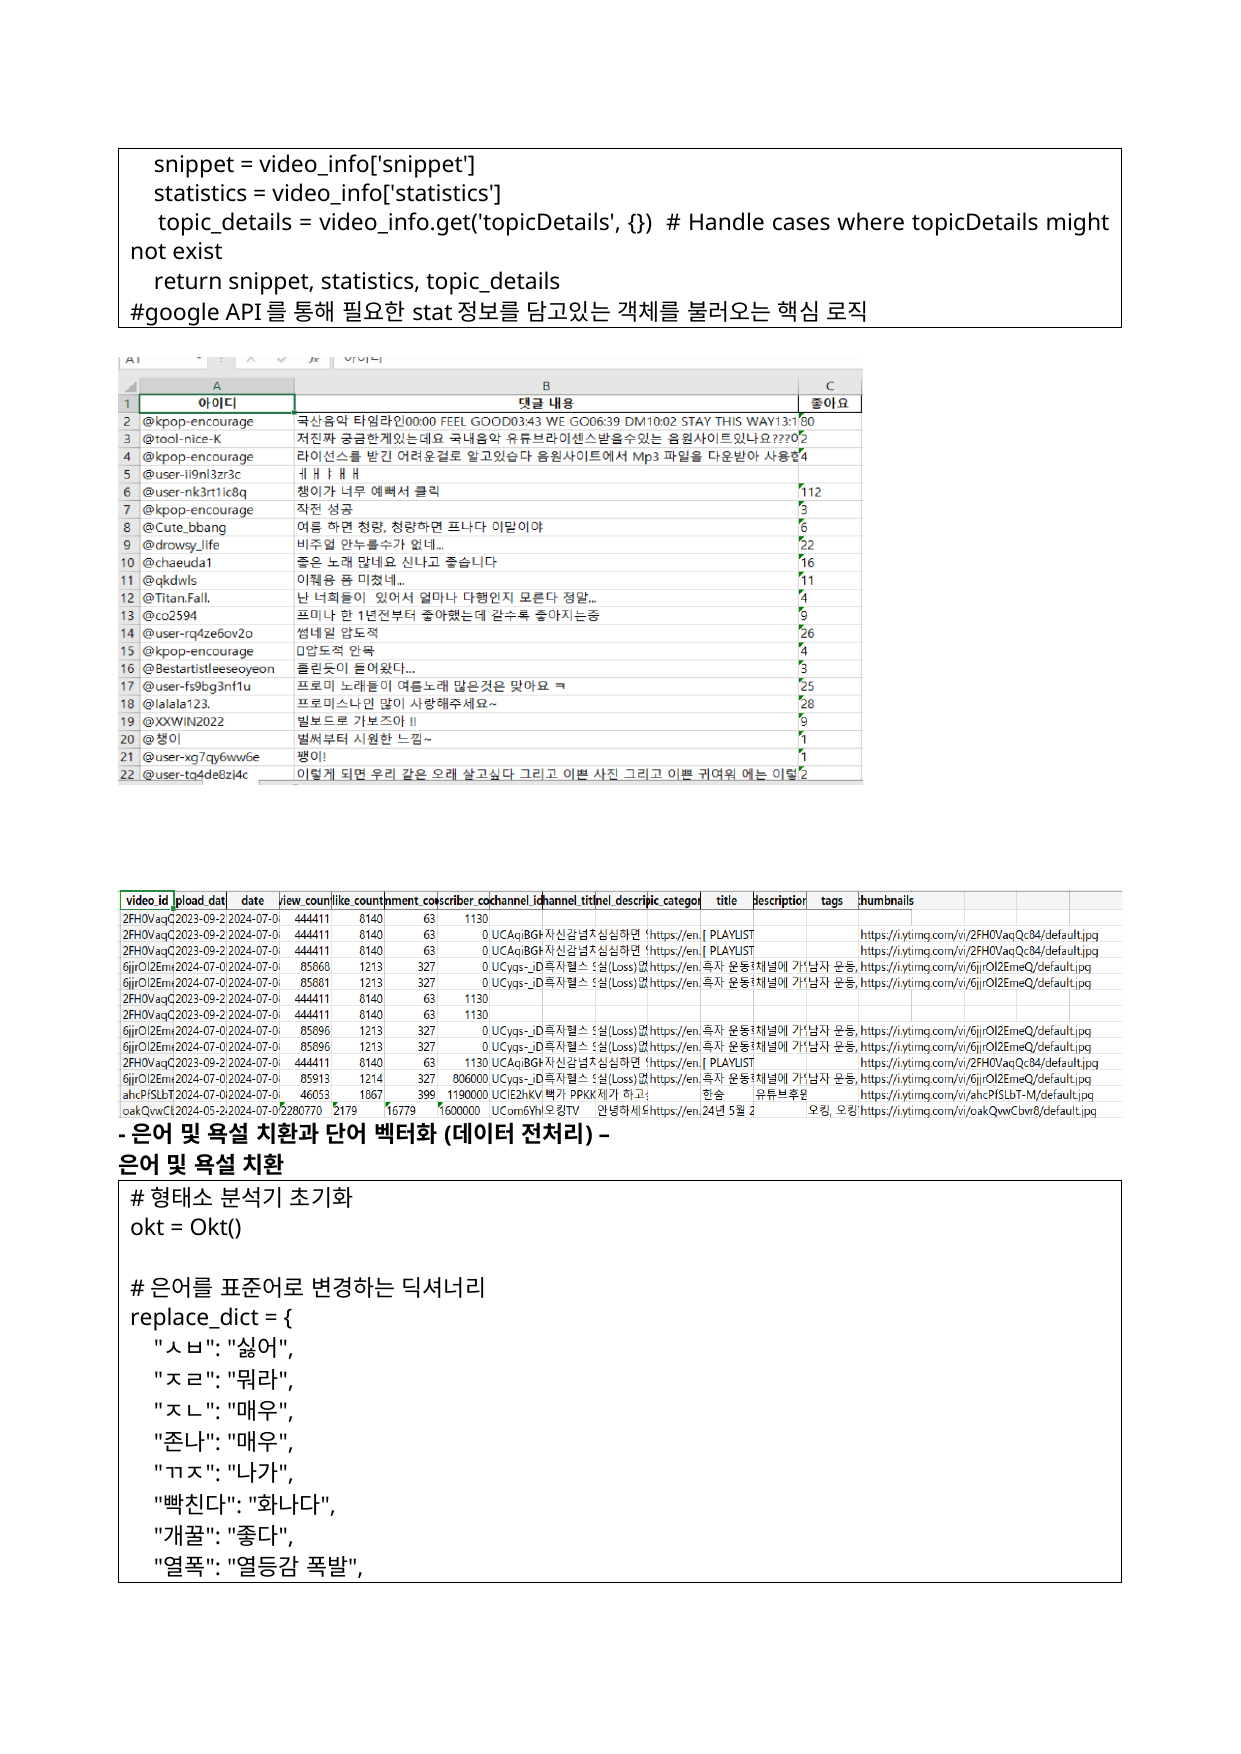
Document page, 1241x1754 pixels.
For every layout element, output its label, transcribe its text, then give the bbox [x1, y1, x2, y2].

picture [118, 890, 1123, 1118]
picture [118, 357, 863, 785]
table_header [119, 1181, 1121, 1582]
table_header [119, 149, 1121, 327]
text - 은어 및 욕설 치환과 단어 벡터화 (데이터 전처리) – [118, 1118, 1122, 1149]
text 은어 및 욕설 치환 [118, 1149, 1122, 1180]
